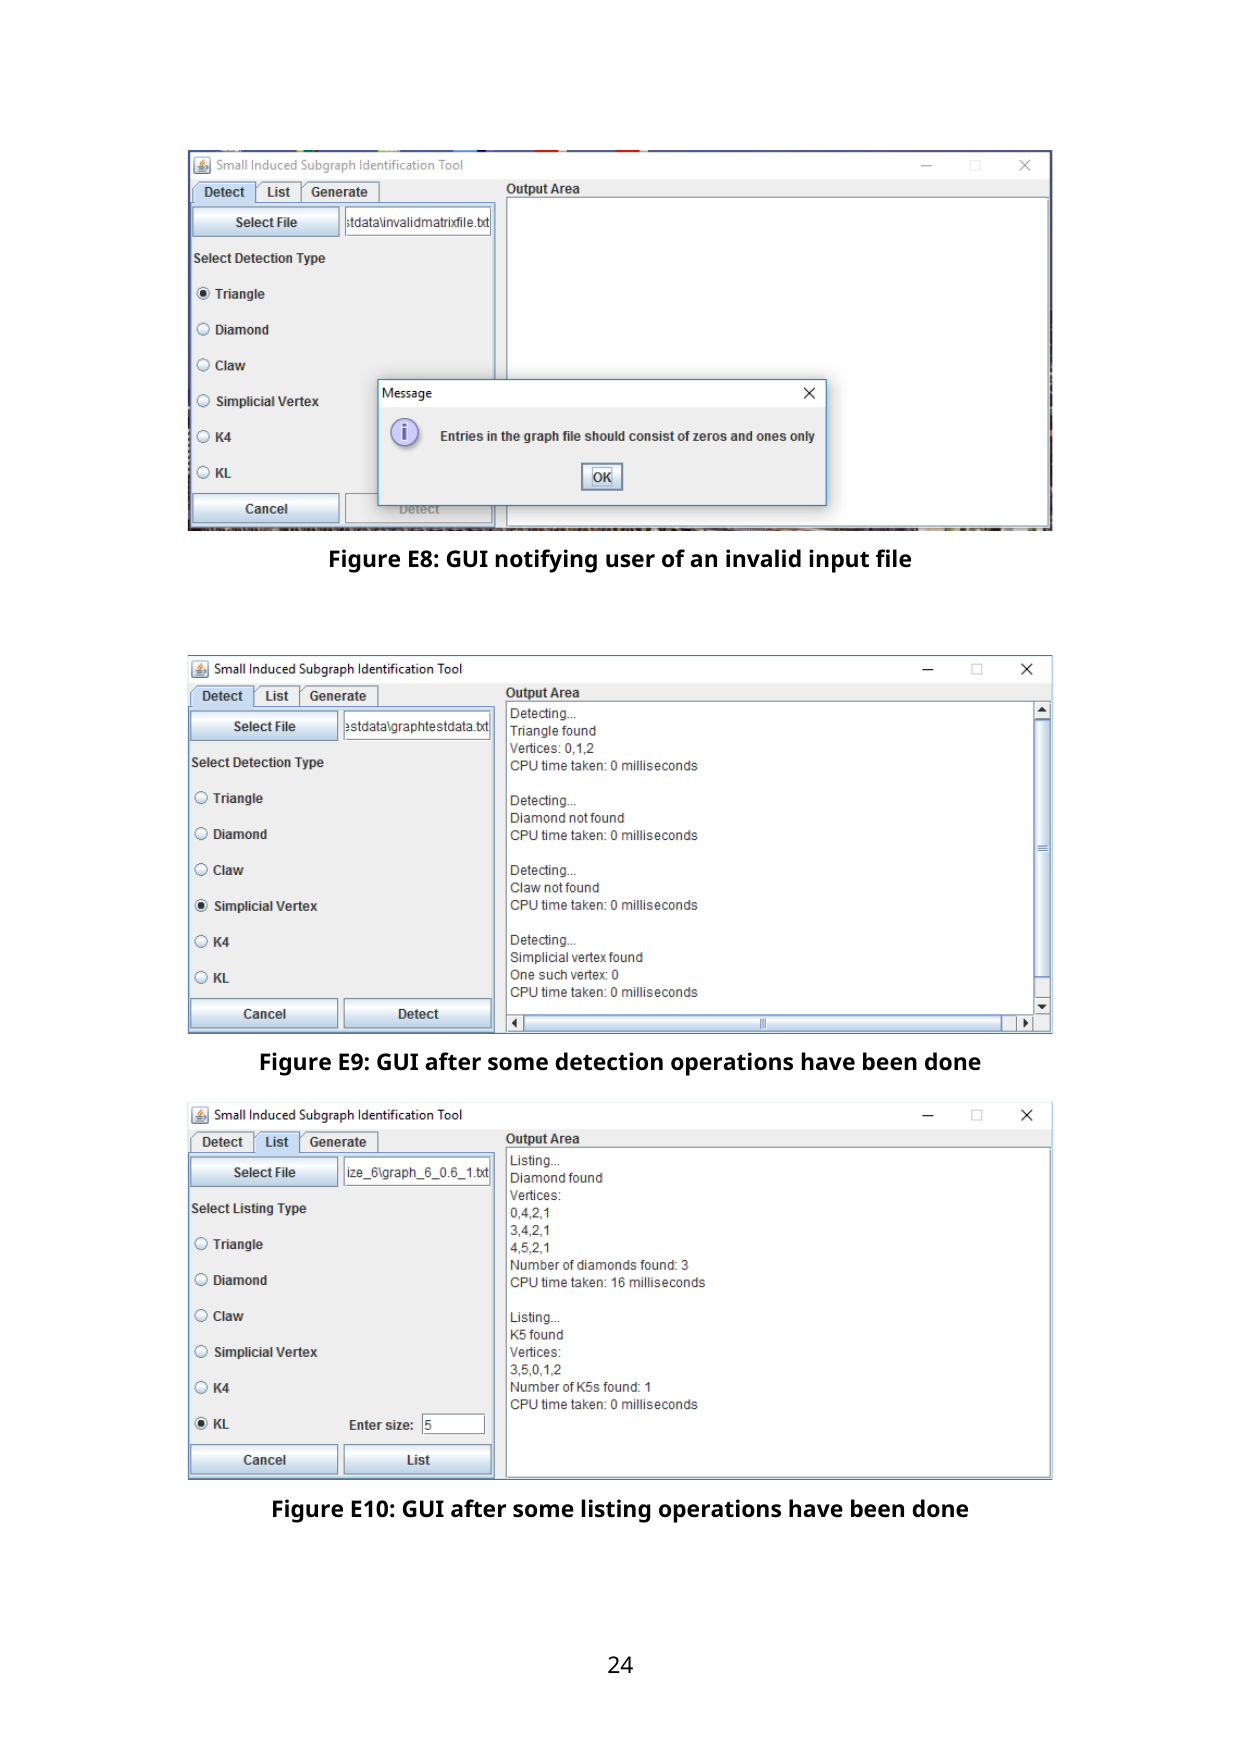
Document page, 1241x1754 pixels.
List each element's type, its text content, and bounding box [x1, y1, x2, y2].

text Figure E9: GUI after some detection operations have been done [187, 1046, 1053, 1077]
picture [187, 150, 1053, 531]
text Figure E8: GUI notifying user of an invalid input file [187, 543, 1053, 574]
picture [187, 1102, 1053, 1480]
picture [187, 655, 1053, 1034]
text Figure E10: GUI after some listing operations have been done [187, 1492, 1053, 1524]
